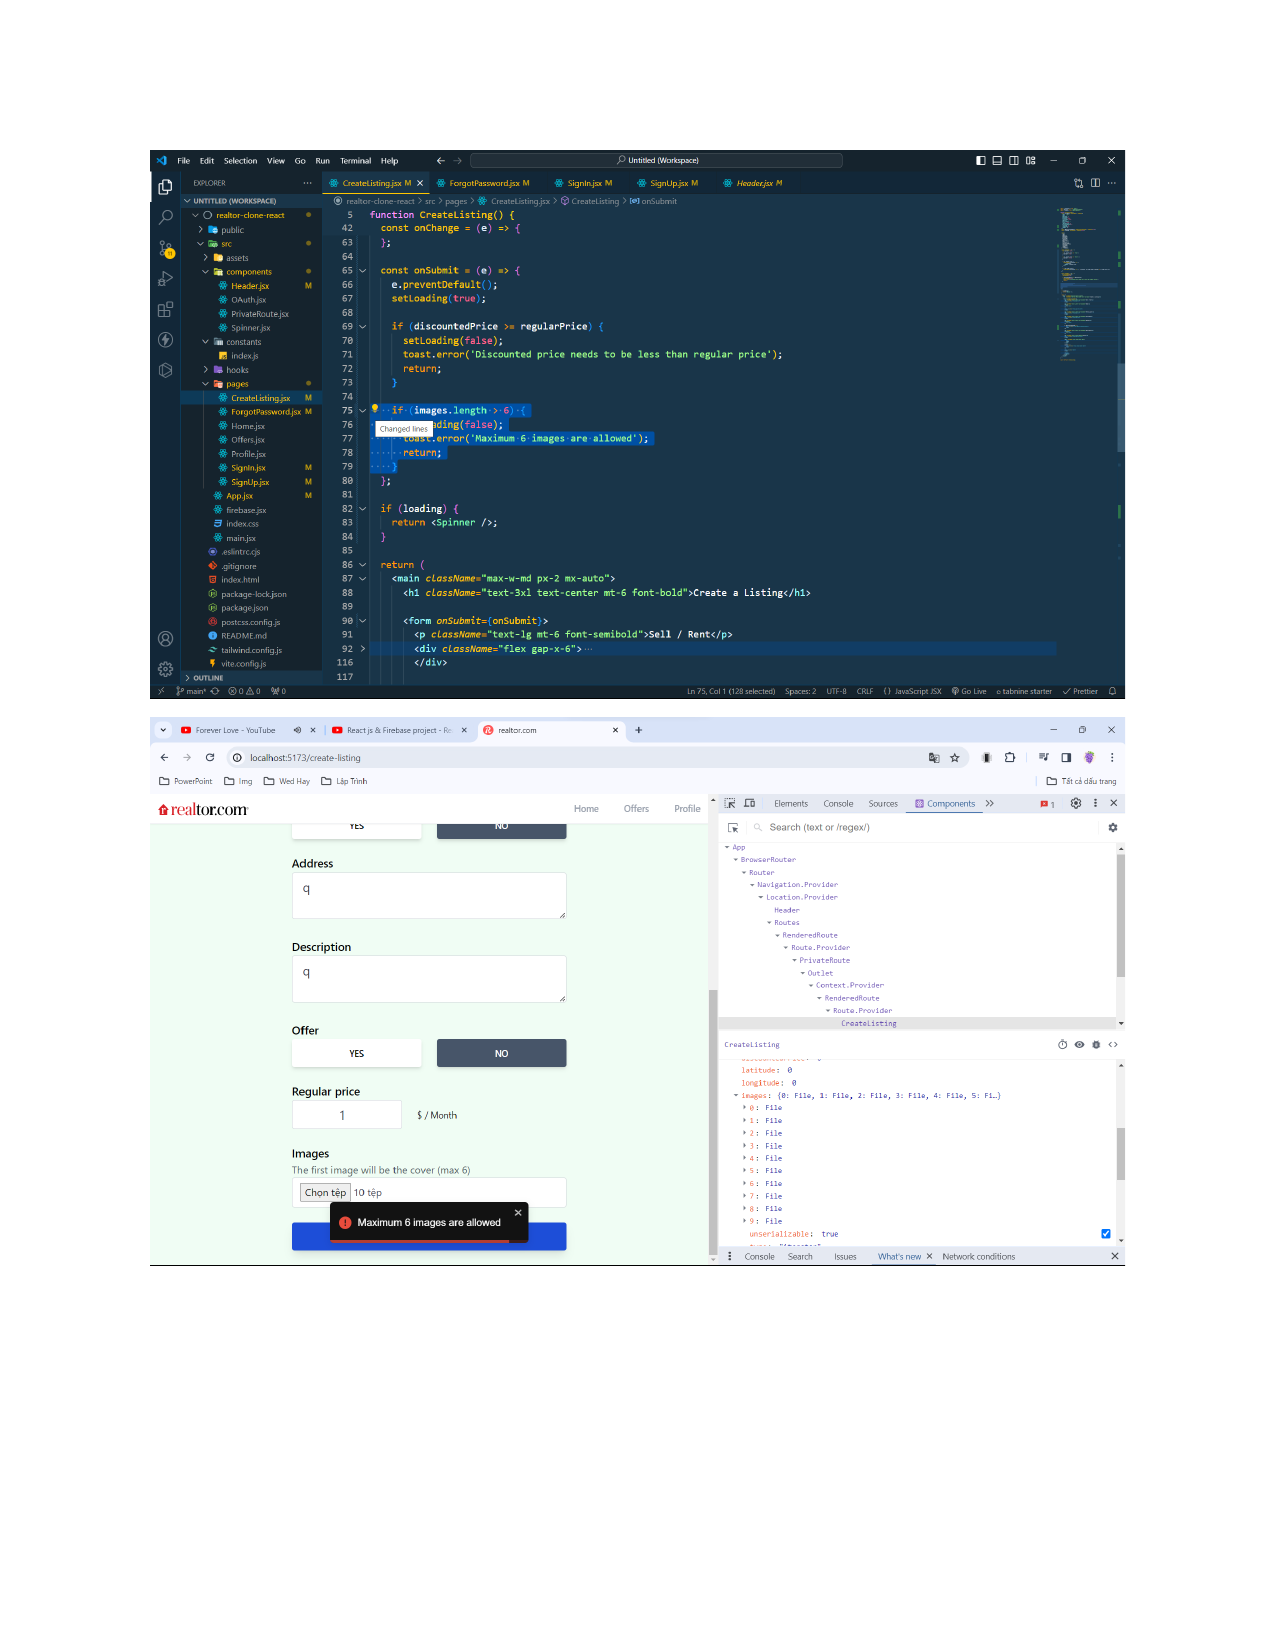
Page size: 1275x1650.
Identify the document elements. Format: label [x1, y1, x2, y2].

picture [150, 717, 1125, 1266]
picture [150, 150, 1125, 699]
